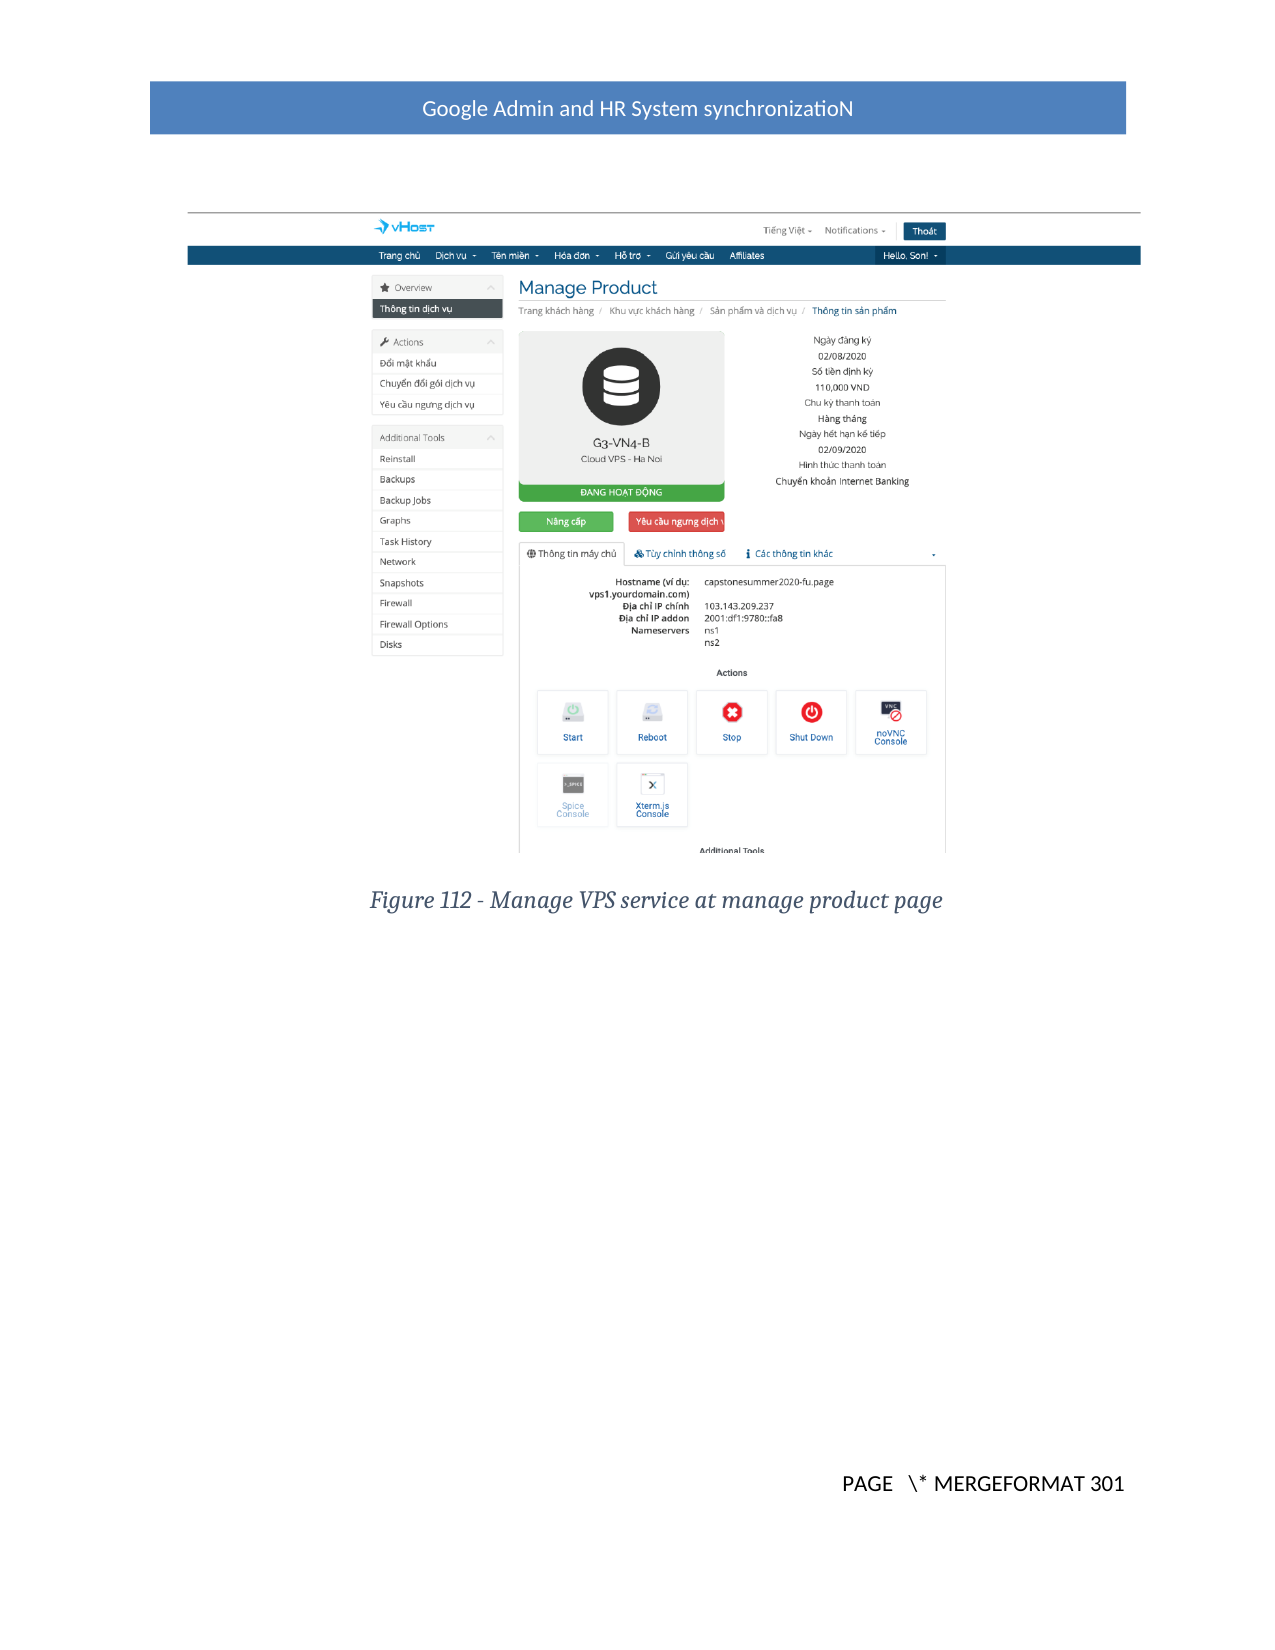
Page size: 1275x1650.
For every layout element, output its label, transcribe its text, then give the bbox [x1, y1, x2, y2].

picture [187, 212, 1141, 853]
